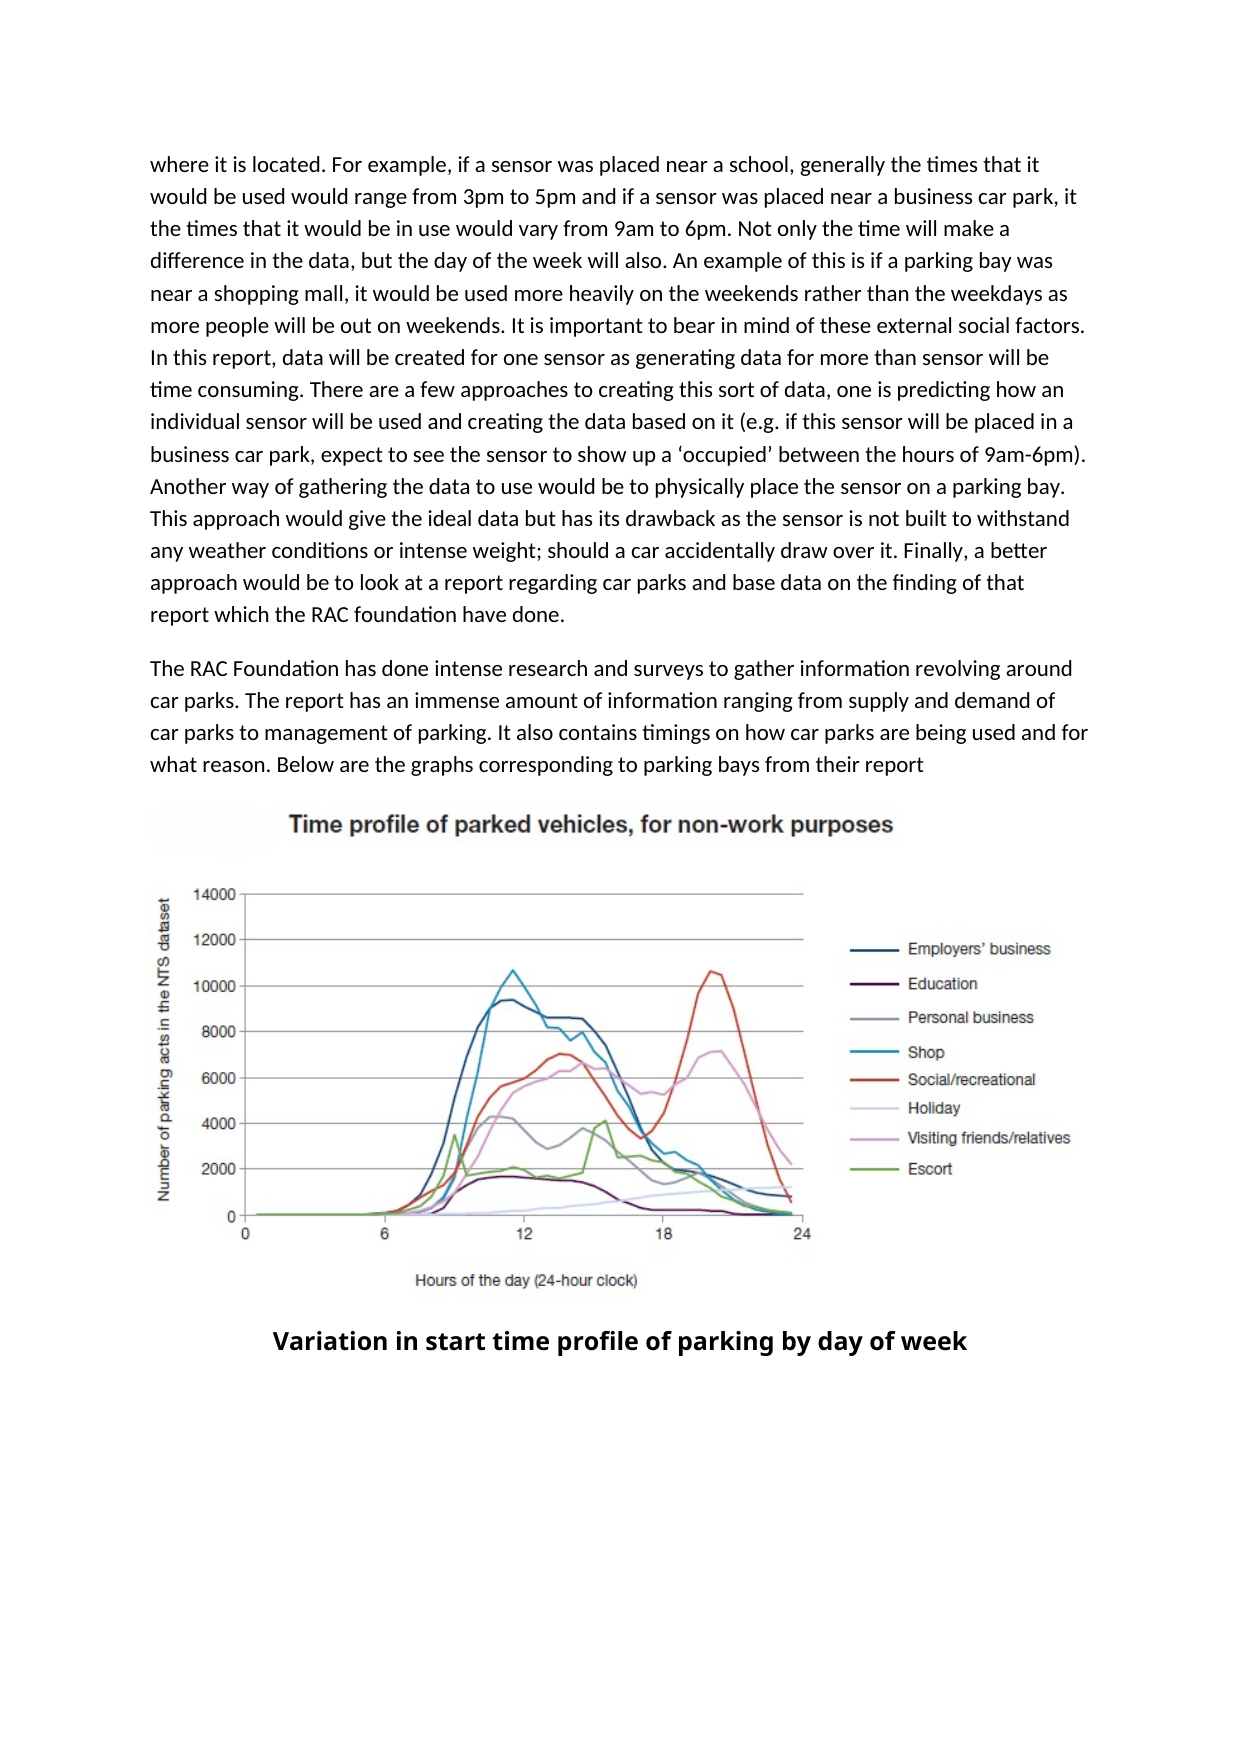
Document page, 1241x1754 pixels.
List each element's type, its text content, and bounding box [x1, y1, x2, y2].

text Variation in start time profile of parking by day of week [150, 1323, 1090, 1357]
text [150, 150, 1090, 629]
text The RAC Foundation has done intense research and surveys to gather information revolving around car parks. The report has an immense amount of information ranging from supply and demand of car parks to management of parking. It also contains timings on how car parks are being used and for what reason. Below are the graphs corresponding to parking bays from their report [150, 654, 1090, 778]
picture [150, 803, 1081, 1299]
